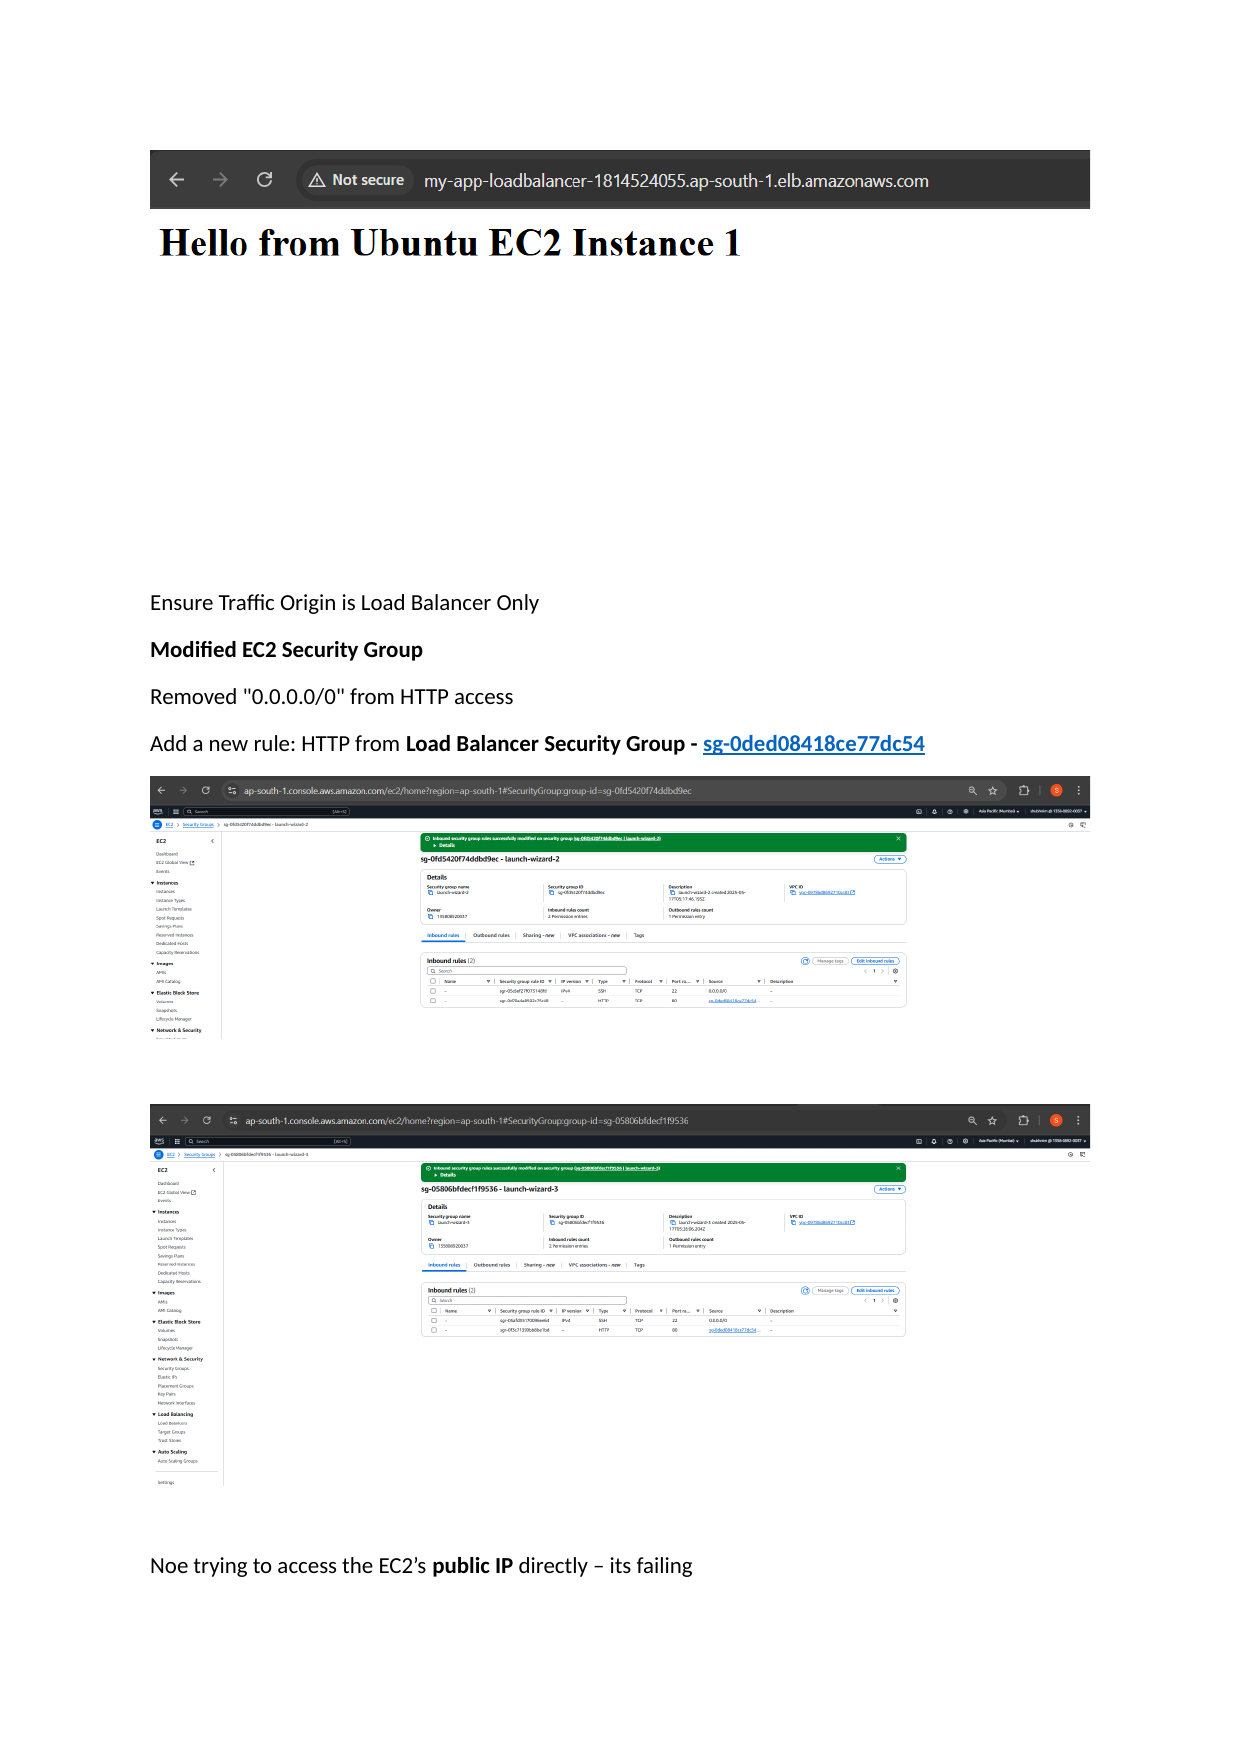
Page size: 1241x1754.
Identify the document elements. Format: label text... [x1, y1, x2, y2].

text Ensure Traffic Origin is Load Balancer Only [150, 588, 1090, 616]
picture [150, 1104, 1091, 1486]
text Removed "0.0.0.0/0" from HTTP access [150, 682, 1090, 710]
picture [150, 776, 1091, 1039]
picture [150, 150, 1091, 523]
text Modified EC2 Security Group [150, 635, 1090, 663]
text Add a new rule: HTTP from Load Balancer Security Group - sg-0ded08418ce77dc54 [150, 729, 1090, 757]
text Noe trying to access the EC2’s public IP directly – its failing [150, 1551, 1090, 1579]
